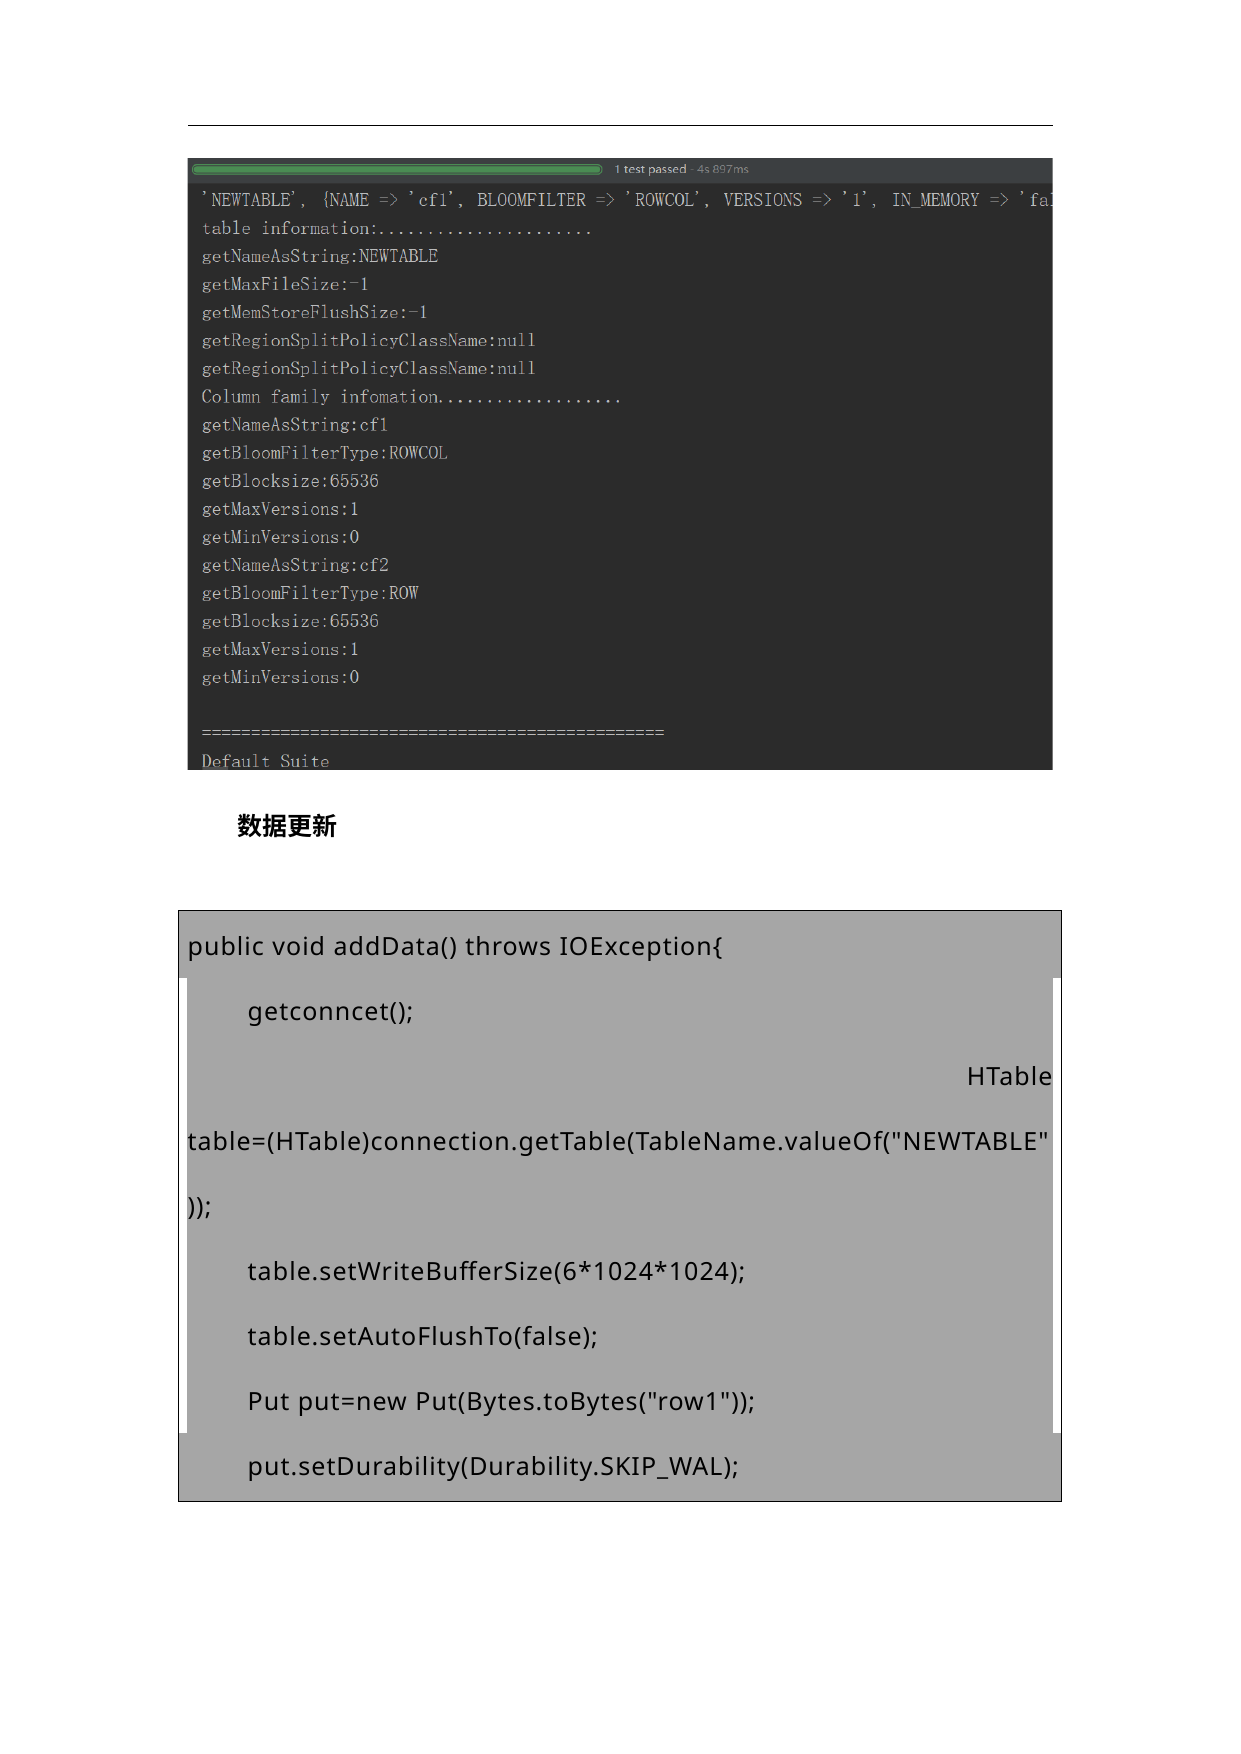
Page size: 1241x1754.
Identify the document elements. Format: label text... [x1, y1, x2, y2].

text table.setWriteBufferSize(6*1024*1024); [187, 1238, 1053, 1303]
text getconncet(); [187, 978, 1053, 1043]
text table.setAutoFlushTo(false); [187, 1303, 1053, 1368]
picture [187, 158, 1053, 770]
text HTable table=(HTable)connection.getTable(TableName.valueOf("NEWTABLE")); [187, 1043, 1053, 1238]
subtitle 数据更新 [187, 792, 1053, 857]
text put.setDurability(Durability.SKIP_WAL); [179, 1430, 1061, 1501]
text Put put=new Put(Bytes.toBytes("row1")); [187, 1368, 1053, 1430]
text public void addData() throws IOException{ [179, 911, 1061, 978]
